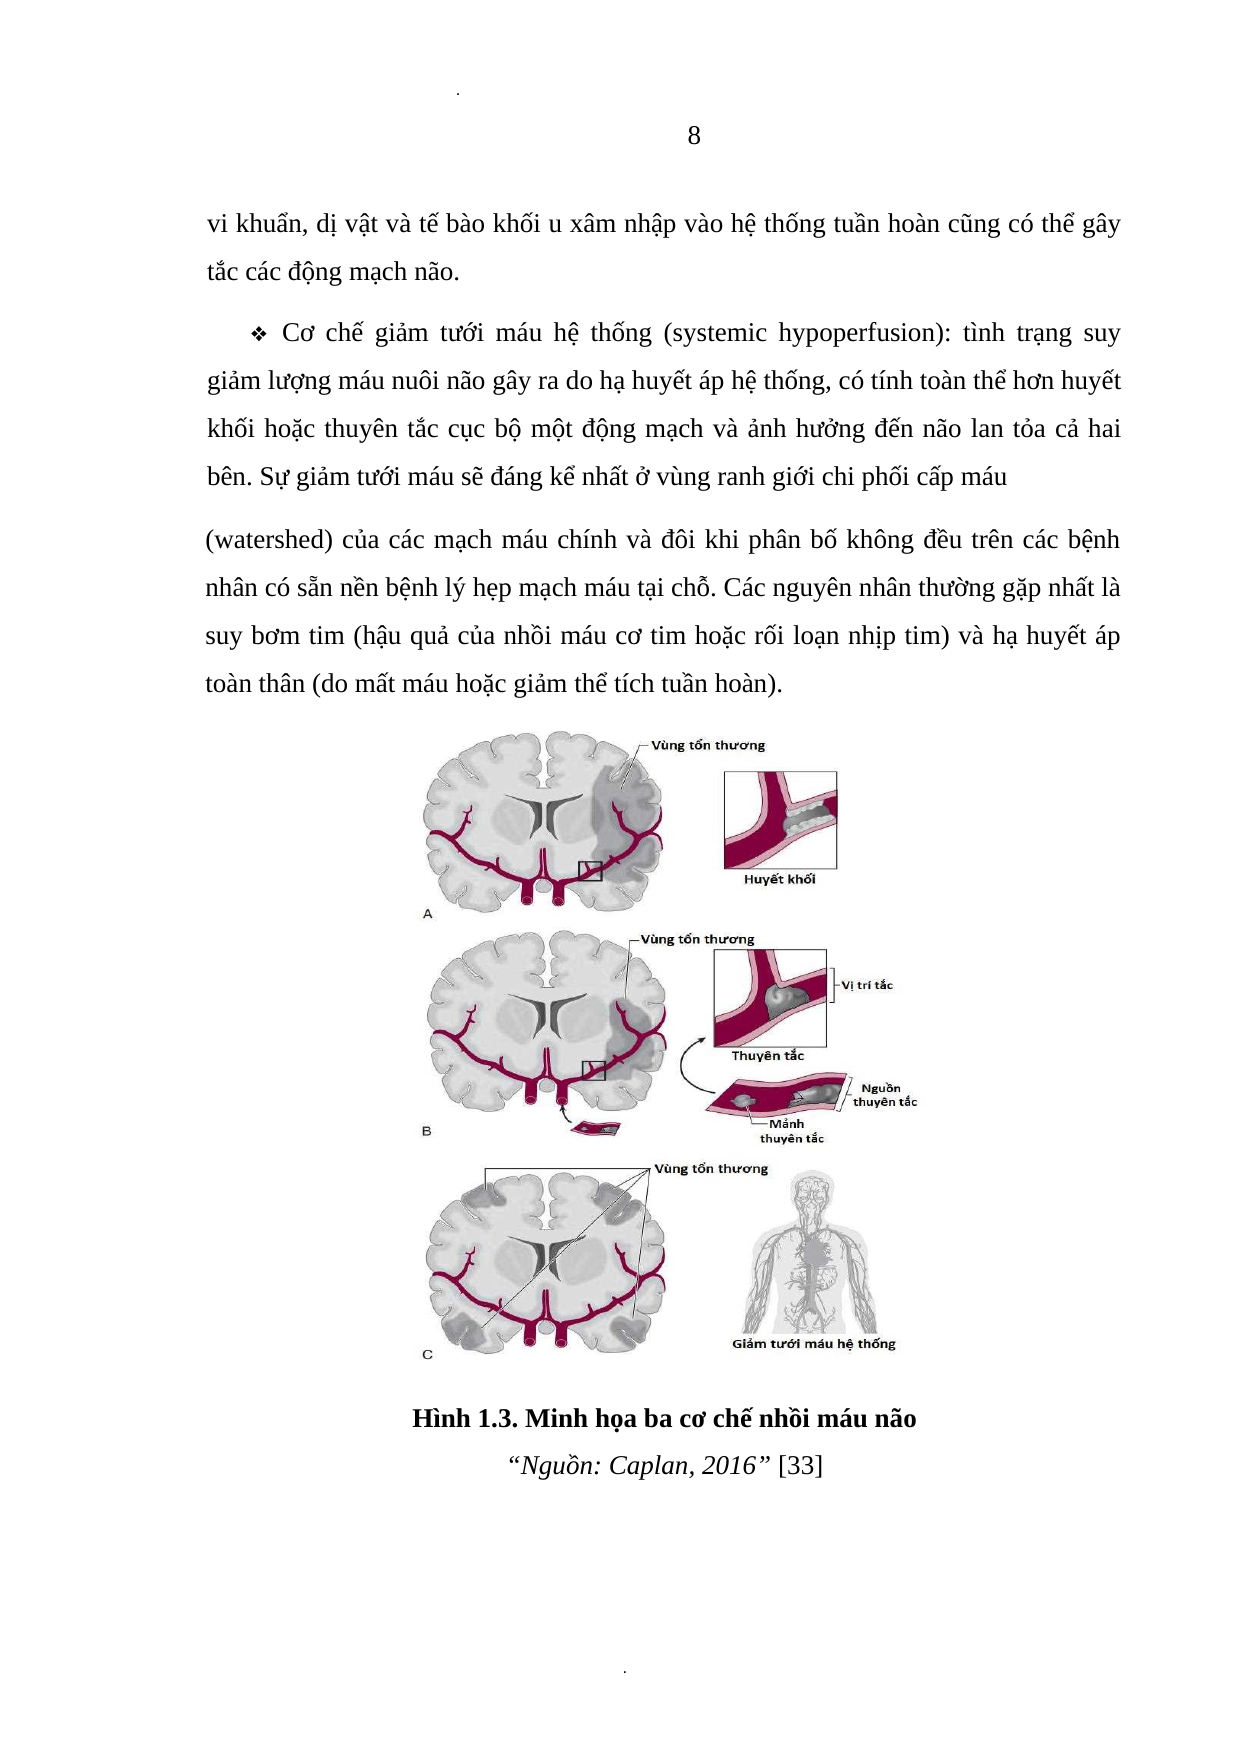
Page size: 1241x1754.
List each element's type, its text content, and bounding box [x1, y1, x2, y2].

text “Nguồn: Caplan, 2016” [33] [213, 1449, 1115, 1480]
picture [400, 715, 928, 1369]
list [207, 207, 1122, 286]
text Hình 1.3. Minh họa ba cơ chế nhồi máu não [236, 1402, 1093, 1433]
list Cơ chế giảm tưới máu hệ thống (systemic hypoperfusion): tình trạng suy giảm lượng máu nuôi não gây ra do hạ huyết áp hệ thống, có tính toàn thể hơn huyết khối hoặc thuyên tắc cục bộ một động mạch và ảnh hưởng đến não lan tỏa cả hai bên. Sự giảm tưới máu sẽ đáng kể nhất ở vùng ranh giới chi phối cấp máu [207, 316, 1122, 491]
text (watershed) của các mạch máu chính và đôi khi phân bố không đều trên các bệnh nhân có sẵn nền bệnh lý hẹp mạch máu tại chỗ. Các nguyên nhân thường gặp nhất là suy bơm tim (hậu quả của nhồi máu cơ tim hoặc rối loạn nhịp tim) và hạ huyết áp toàn thân (do mất máu hoặc giảm thể tích tuần hoàn). [205, 523, 1122, 698]
